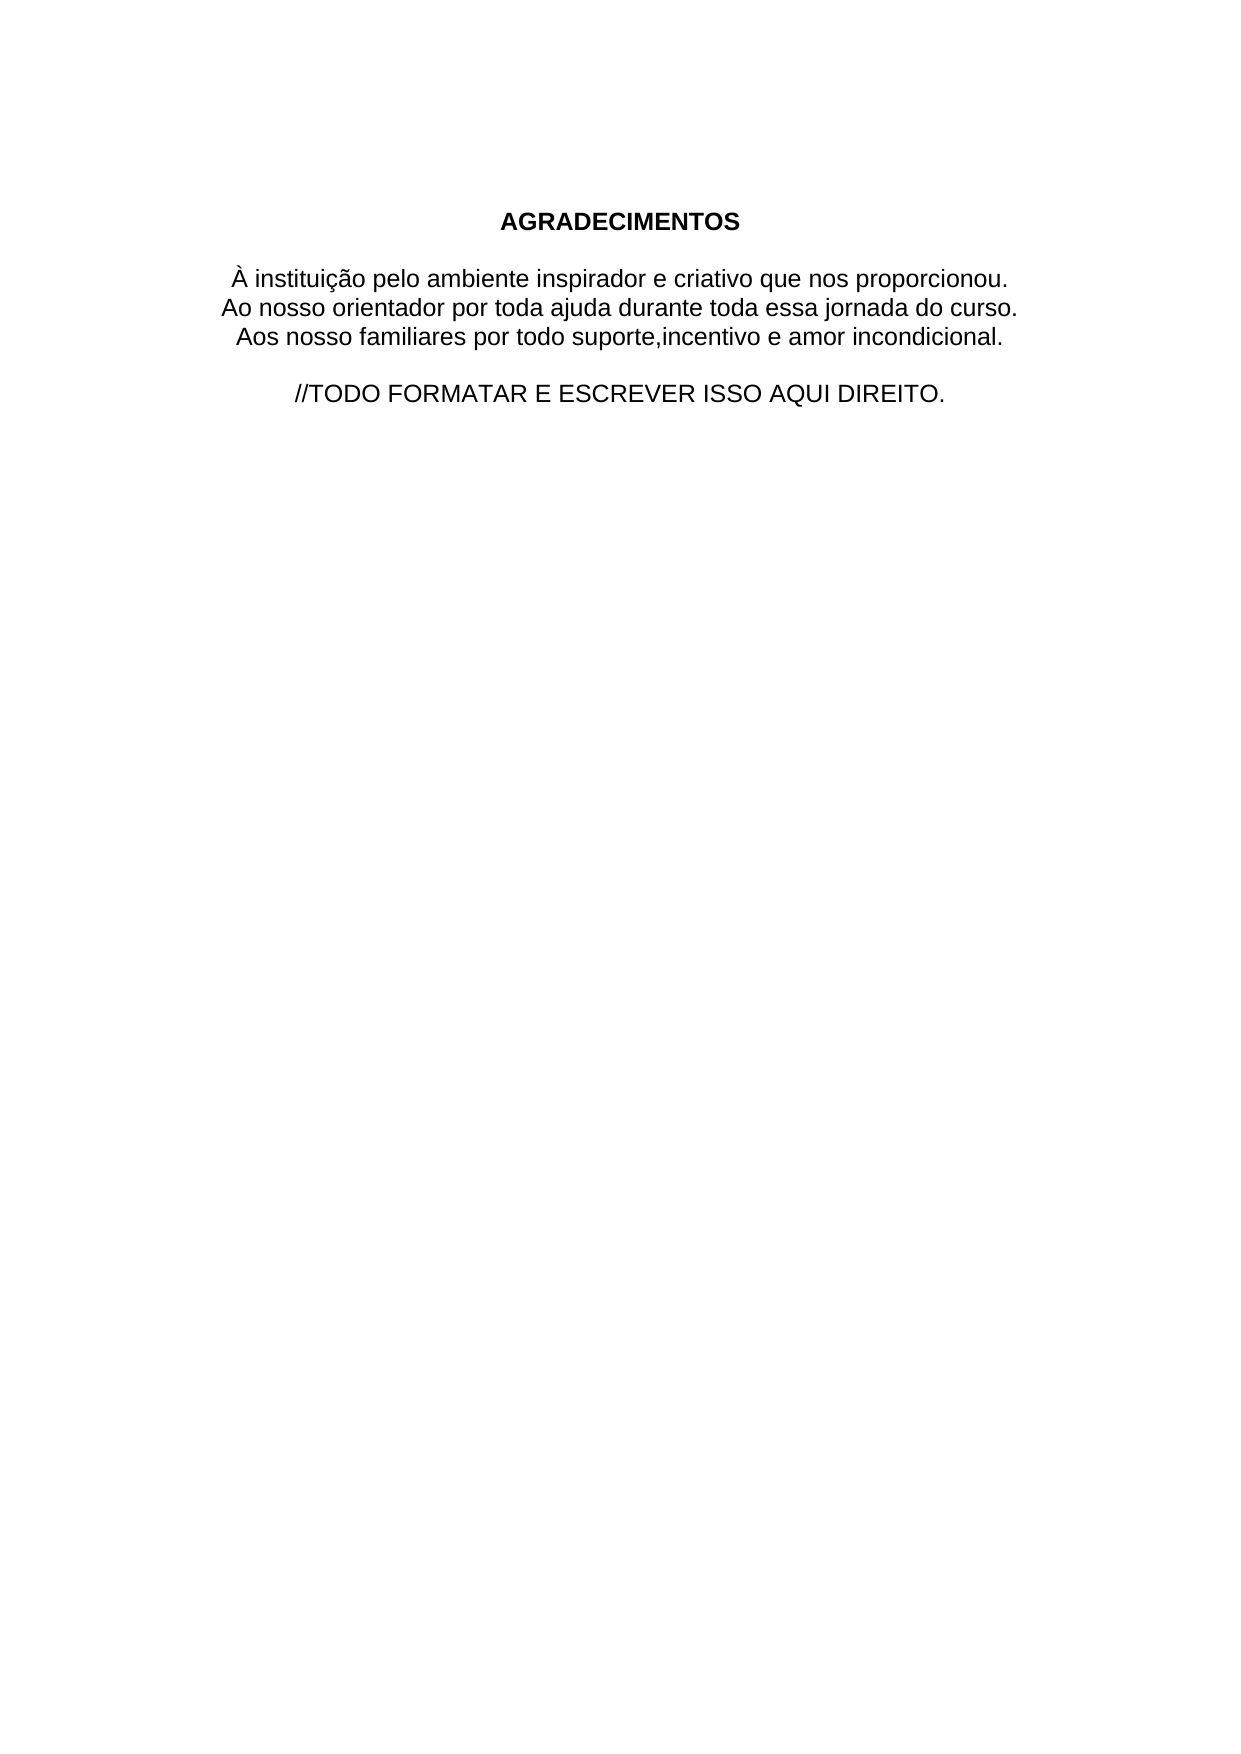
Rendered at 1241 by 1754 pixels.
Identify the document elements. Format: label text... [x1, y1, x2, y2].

text AGRADECIMENTOS [150, 206, 1090, 235]
text À instituição pelo ambiente inspirador e criativo que nos proporcionou. [150, 264, 1090, 293]
text Ao nosso orientador por toda ajuda durante toda essa jornada do curso. [150, 293, 1090, 321]
text //TODO FORMATAR E ESCREVER ISSO AQUI DIREITO. [150, 379, 1090, 408]
text Aos nosso familiares por todo suporte,incentivo e amor incondicional. [150, 321, 1090, 350]
